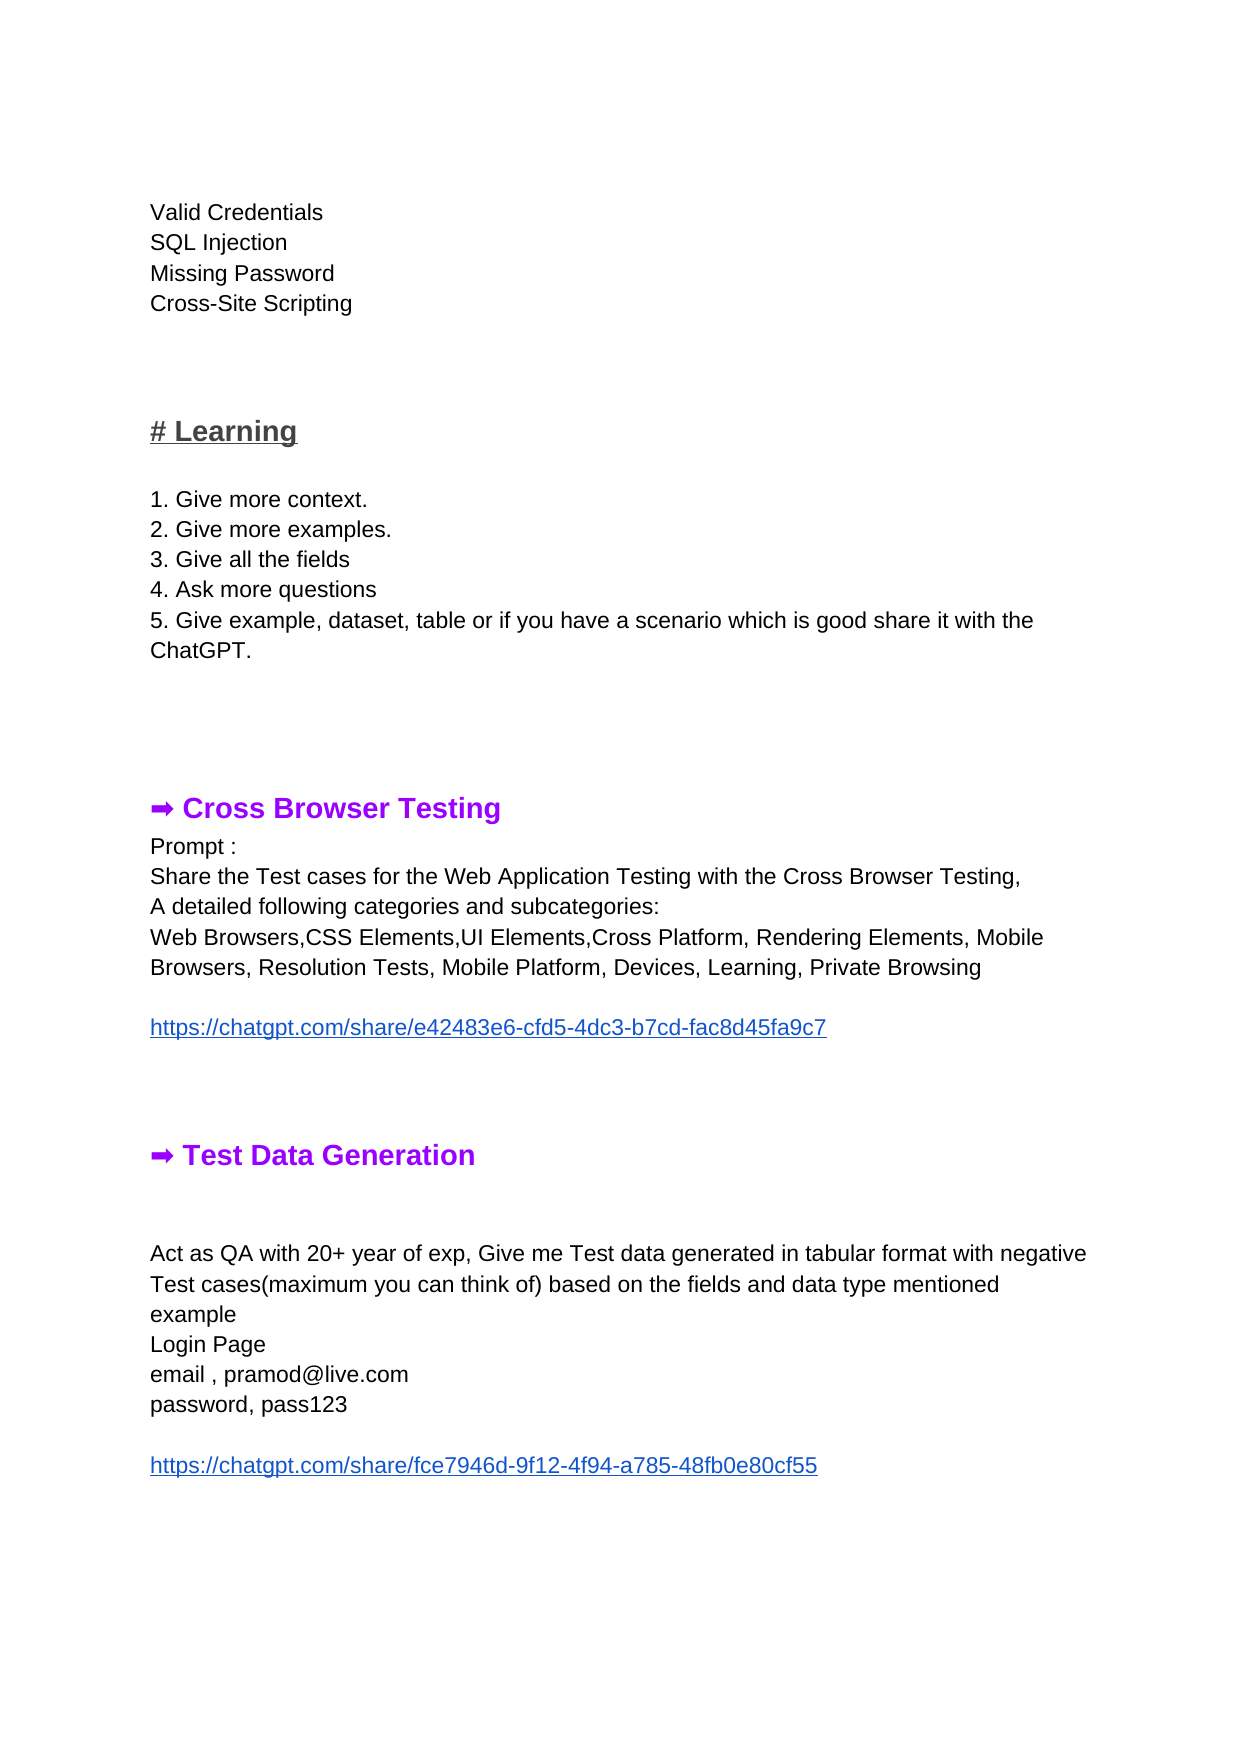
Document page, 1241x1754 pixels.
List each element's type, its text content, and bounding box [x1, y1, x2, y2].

subtitle ➡️ Test Data Generation [150, 1138, 1090, 1172]
text email , pramod@live.com [150, 1361, 1090, 1387]
text SQL Injection [150, 229, 1090, 256]
text Valid Credentials [150, 199, 1090, 225]
text https://chatgpt.com/share/fce7946d-9f12-4f94-a785-48fb0e80cf55 [150, 1452, 1090, 1478]
text Login Page [150, 1331, 1090, 1357]
text Share the Test cases for the Web Application Testing with the Cross Browser Testing, [150, 863, 1090, 889]
text Act as QA with 20+ year of exp, Give me Test data generated in tabular format with negative Test cases(maximum you can think of) based on the fields and data type mentioned example [150, 1240, 1090, 1327]
subtitle ➡️ Cross Browser Testing [150, 791, 1090, 824]
subtitle # Learning [150, 414, 1090, 447]
text 1. Give more context. [150, 486, 1090, 512]
text 4. Ask more questions [150, 576, 1090, 603]
text Web Browsers,CSS Elements,UI Elements,Cross Platform, Rendering Elements, Mobile Browsers, Resolution Tests, Mobile Platform, Devices, Learning, Private Browsing [150, 923, 1090, 980]
text 5. Give example, dataset, table or if you have a scenario which is good share it with the ChatGPT. [150, 607, 1090, 663]
text Cross-Site Scripting [150, 290, 1090, 316]
text 3. Give all the fields [150, 546, 1090, 572]
text password, pass123 [150, 1391, 1090, 1418]
text Missing Password [150, 259, 1090, 286]
text A detailed following categories and subcategories: [150, 893, 1090, 919]
text 2. Give more examples. [150, 516, 1090, 542]
text Prompt : [150, 833, 1090, 859]
text https://chatgpt.com/share/e42483e6-cfd5-4dc3-b7cd-fac8d45fa9c7 [150, 1014, 1090, 1040]
